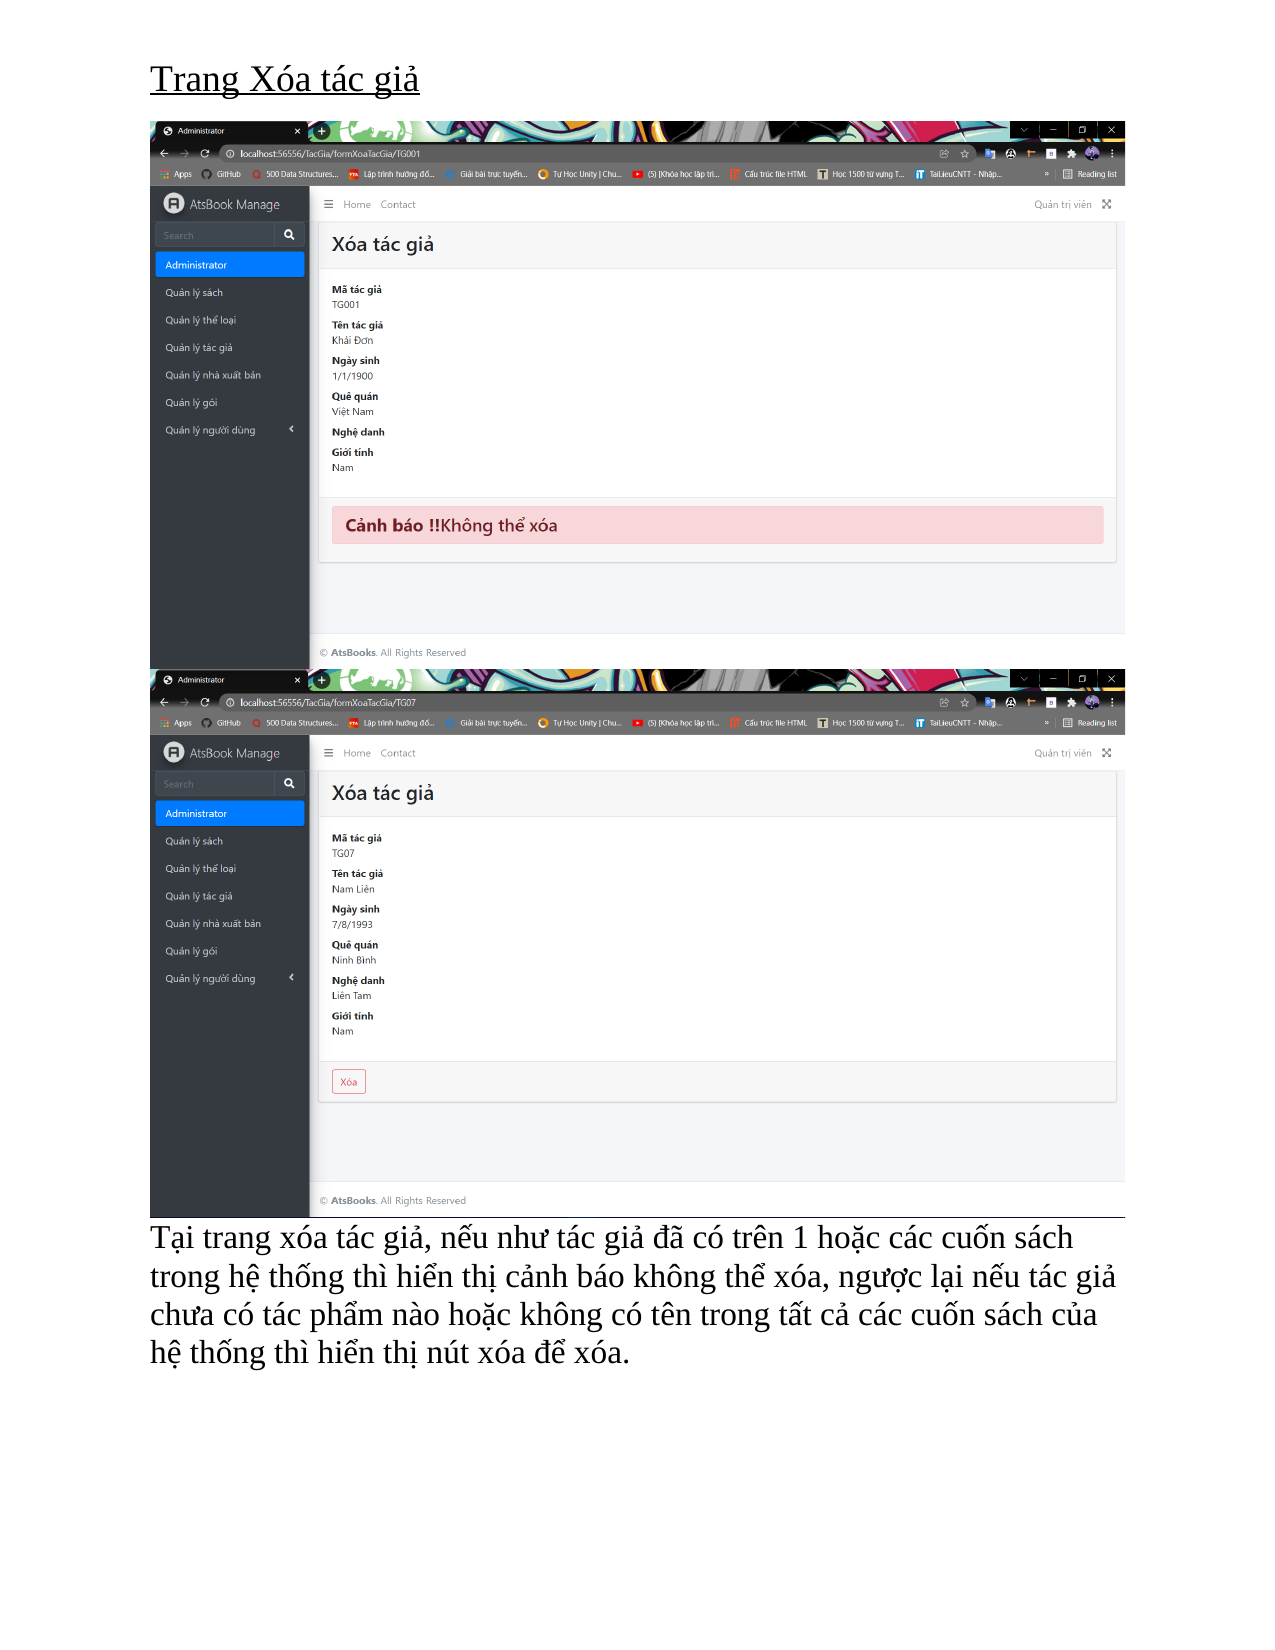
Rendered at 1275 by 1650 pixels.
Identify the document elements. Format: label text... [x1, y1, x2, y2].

text Tại trang xóa tác giả, nếu như tác giả đã có trên 1 hoặc các cuốn sách trong hệ thống thì hiển thị cảnh báo không thể xóa, ngược lại nếu tác giả chưa có tác phẩm nào hoặc không có tên trong tất cả các cuốn sách của hệ thống thì hiển thị nút xóa để xóa. [150, 1218, 1125, 1371]
text Trang Xóa tác giả [150, 56, 1125, 99]
picture [150, 121, 1125, 1218]
